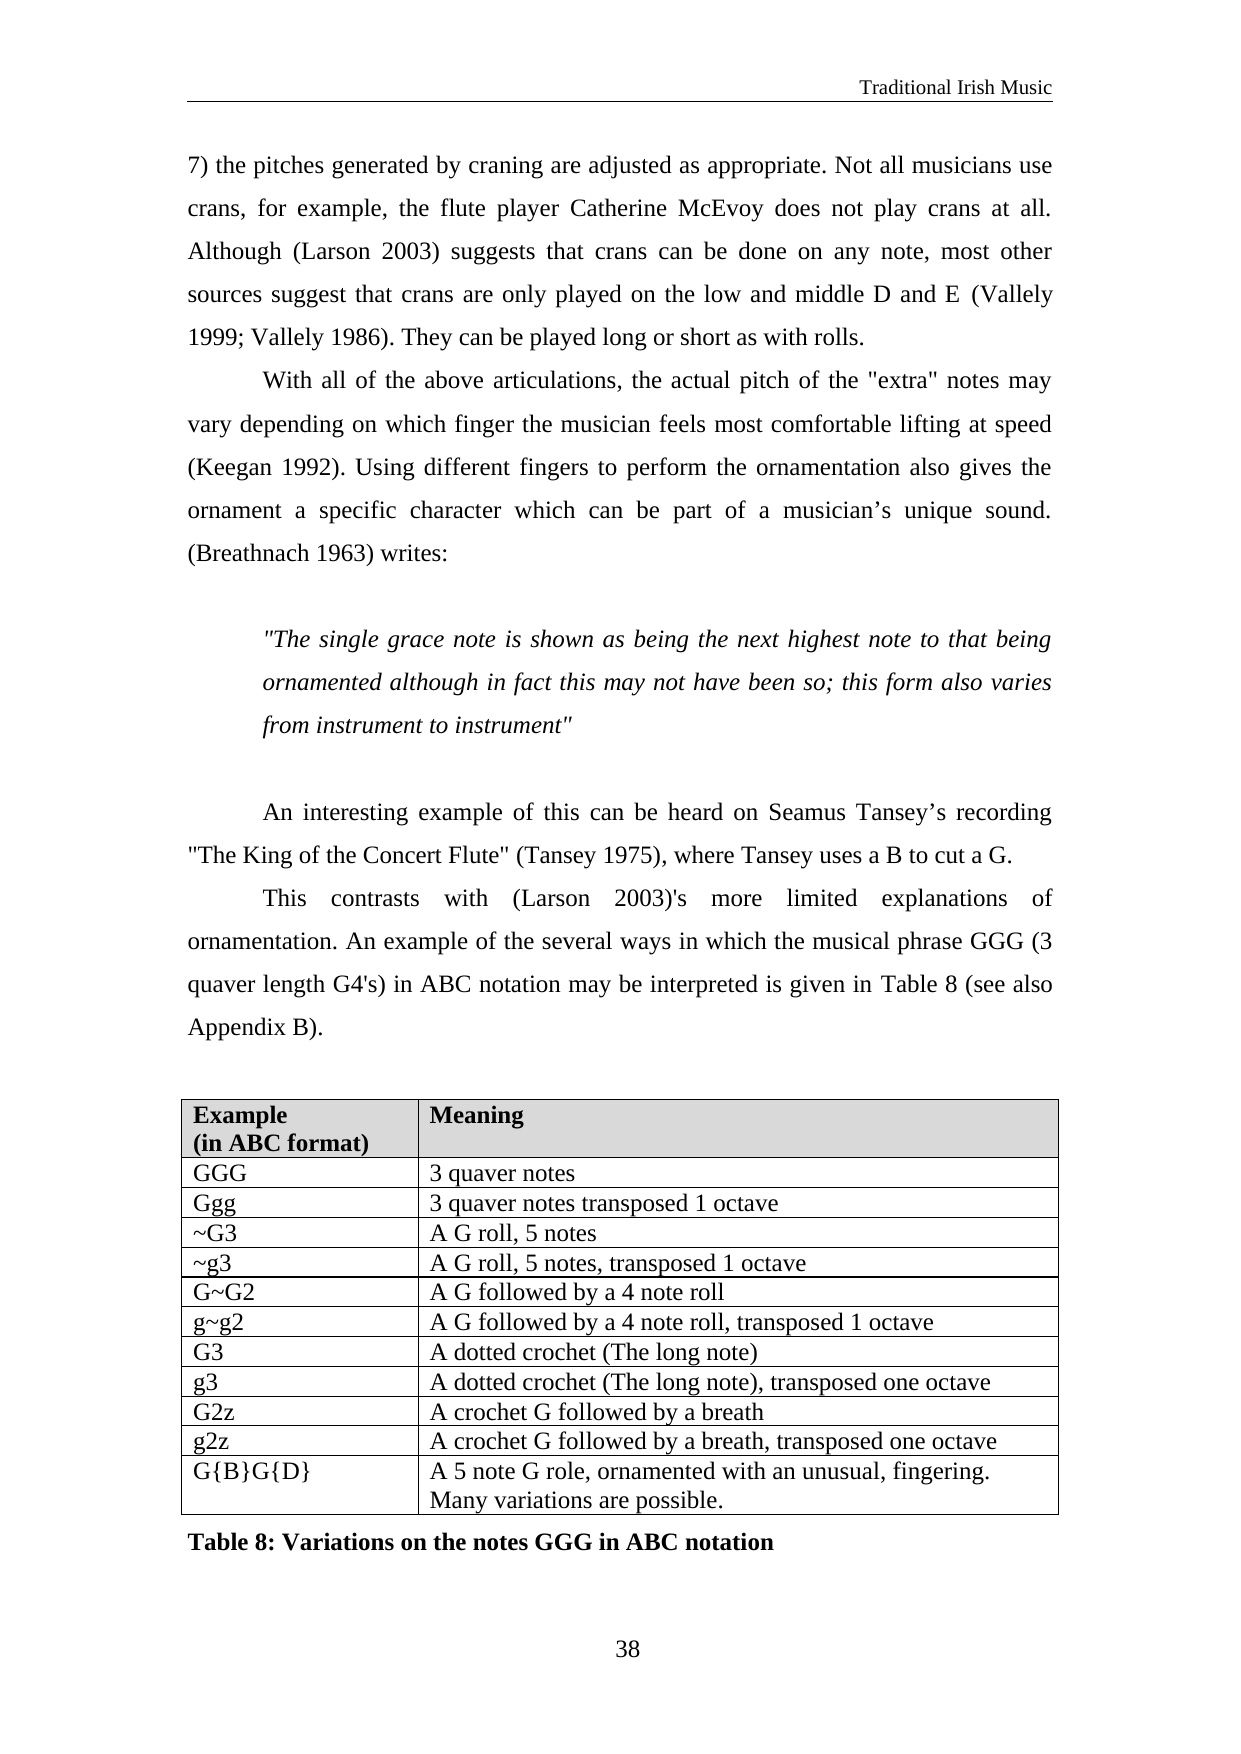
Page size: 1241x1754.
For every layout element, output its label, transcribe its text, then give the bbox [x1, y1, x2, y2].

table_cell A crochet G followed by a breath [419, 1397, 1058, 1425]
table_cell A crochet G followed by a breath, transposed one octave [419, 1426, 1058, 1455]
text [187, 150, 1053, 351]
table_cell ~G3 [182, 1218, 418, 1247]
table_cell G~G2 [182, 1278, 418, 1306]
table_cell 3 quaver notes [419, 1158, 1058, 1187]
text This contrasts with 's more limited explanations of ornamentation. An example of the several ways in which the musical phrase GGG (3 quaver length G4's) in ABC notation may be interpreted is given in Table 8 (see also Appendix B). [187, 883, 1053, 1041]
table_cell A G roll, 5 notes [419, 1218, 1058, 1247]
table_cell g~g2 [182, 1307, 418, 1336]
table_header Meaning [419, 1100, 1058, 1157]
table_cell GGG [182, 1158, 418, 1187]
table_cell G{B}G{D} [182, 1456, 418, 1514]
table_cell Ggg [182, 1188, 418, 1217]
table_cell A dotted crochet (The long note), transposed one octave [419, 1367, 1058, 1396]
table_cell A 5 note G role, ornamented with an unusual, fingering. Many variations are possible. [419, 1456, 1058, 1514]
table_cell G3 [182, 1337, 418, 1366]
table_cell A G followed by a 4 note roll [419, 1278, 1058, 1306]
table_header Example (in ABC format) [182, 1100, 418, 1157]
table_cell G2z [182, 1397, 418, 1425]
table_cell g3 [182, 1367, 418, 1396]
text An interesting example of this can be heard on Seamus Tansey’s recording "The King of the Concert Flute" , where Tansey uses a B to cut a G. [187, 797, 1053, 869]
table_cell g2z [182, 1426, 418, 1455]
table_cell ~g3 [182, 1248, 418, 1276]
text With all of the above articulations, the actual pitch of the "extra" notes may vary depending on which finger the musician feels most comfortable lifting at speed (Keegan 1992). Using different fingers to perform the ornamentation also gives the ornament a specific character which can be part of a musician’s unique sound. writes: [187, 366, 1053, 567]
text "The single grace note is shown as being the next highest note to that being ornamented although in fact this may not have been so; this form also varies from instrument to instrument" [262, 624, 1053, 739]
table_cell A dotted crochet (The long note) [419, 1337, 1058, 1366]
table_cell A G followed by a 4 note roll, transposed 1 octave [419, 1307, 1058, 1336]
table_cell A G roll, 5 notes, transposed 1 octave [419, 1248, 1058, 1276]
table_cell 3 quaver notes transposed 1 octave [419, 1188, 1058, 1217]
